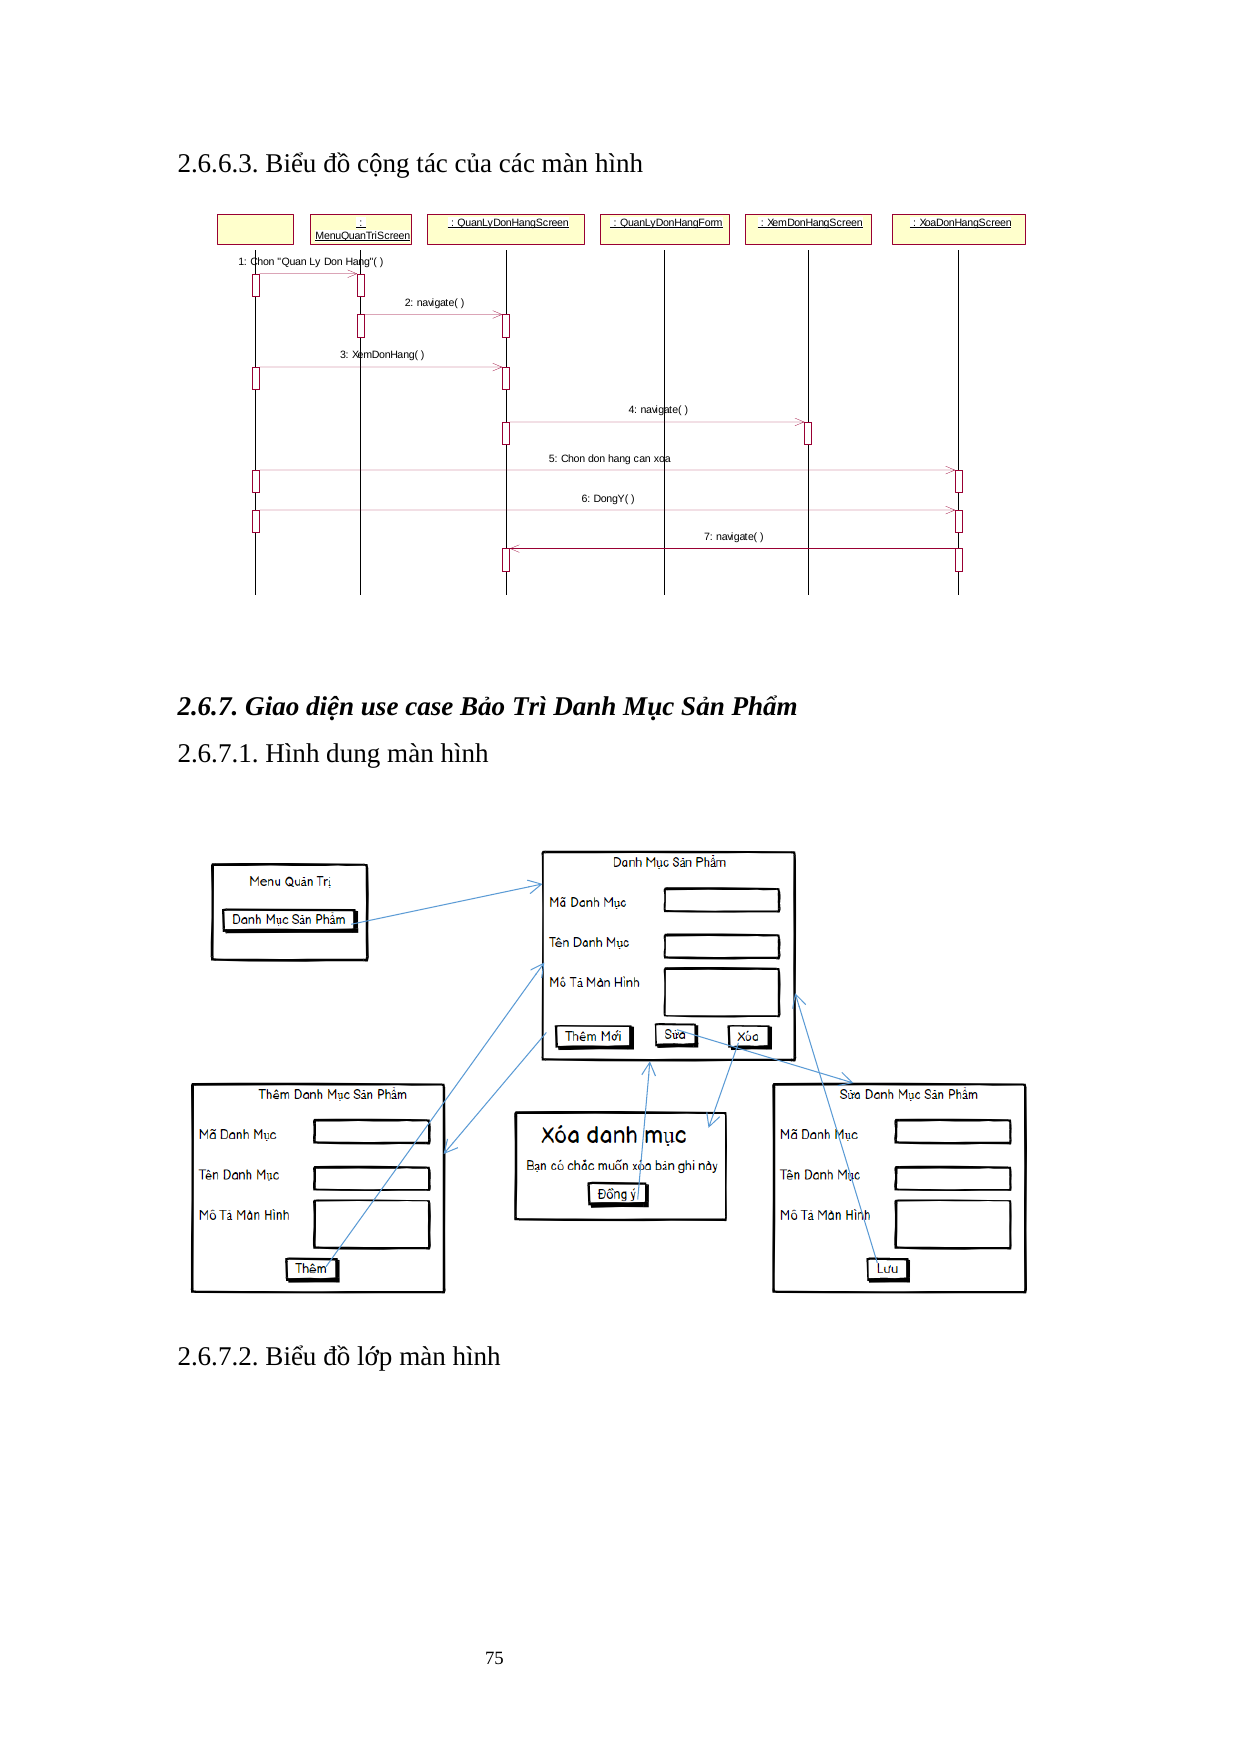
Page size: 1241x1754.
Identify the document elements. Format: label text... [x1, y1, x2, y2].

list 2.6.7.1. Hình dung màn hình [177, 737, 1093, 768]
list 2.6.7. Giao diện use case Bảo Trì Danh Mục Sản Phẩm [177, 690, 1093, 721]
list 2.6.7.2. Biểu đồ lớp màn hình [177, 1340, 1093, 1371]
list 2.6.6.3. Biểu đồ cộng tác của các màn hình [177, 148, 1093, 179]
picture [177, 830, 1042, 1324]
